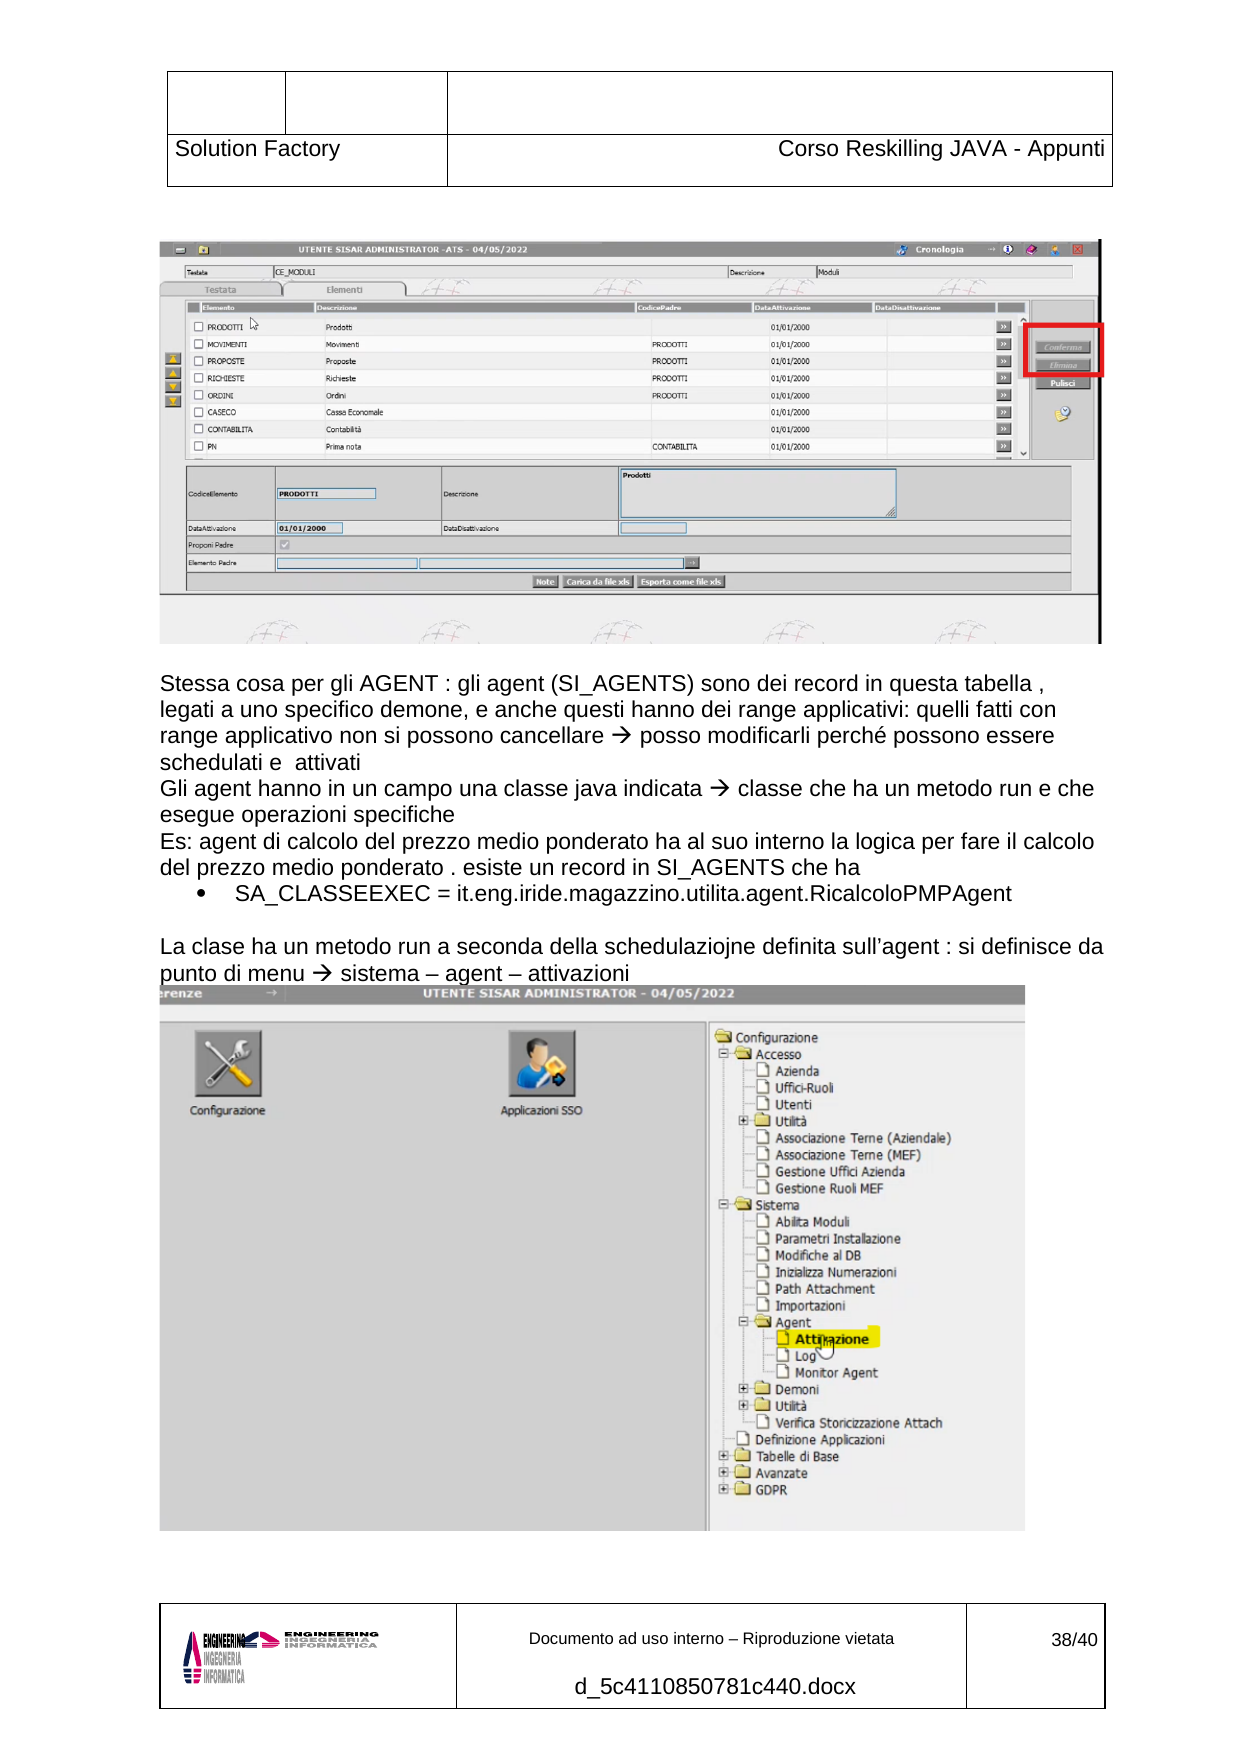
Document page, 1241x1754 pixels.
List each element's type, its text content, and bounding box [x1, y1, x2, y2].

list SA_CLASSEEXEC = it.eng.iride.magazzino.utilita.agent.RicalcoloPMPAgent [197, 880, 1104, 907]
text Gli agent hanno in un campo una classe java indicata classe che ha un metodo run e che esegue operazioni specifiche [159, 775, 1104, 828]
picture [159, 985, 1026, 1531]
picture [159, 239, 1105, 644]
text Stessa cosa per gli AGENT : gli agent (SI_AGENTS) sono dei record in questa tabella , legati a uno specifico demone, e anche questi hanno dei range applicativi: quelli fatti con range applicativo non si possono cancellare posso modificarli perché possono essere schedulati e attivati [159, 669, 1104, 775]
text Es: agent di calcolo del prezzo medio ponderato ha al suo interno la logica per fare il calcolo del prezzo medio ponderato . esiste un record in SI_AGENTS che ha [159, 828, 1104, 880]
text La clase ha un metodo run a seconda della schedulaziojne definita sull’agent : si definisce da punto di menu sistema – agent – attivazioni [159, 933, 1104, 986]
